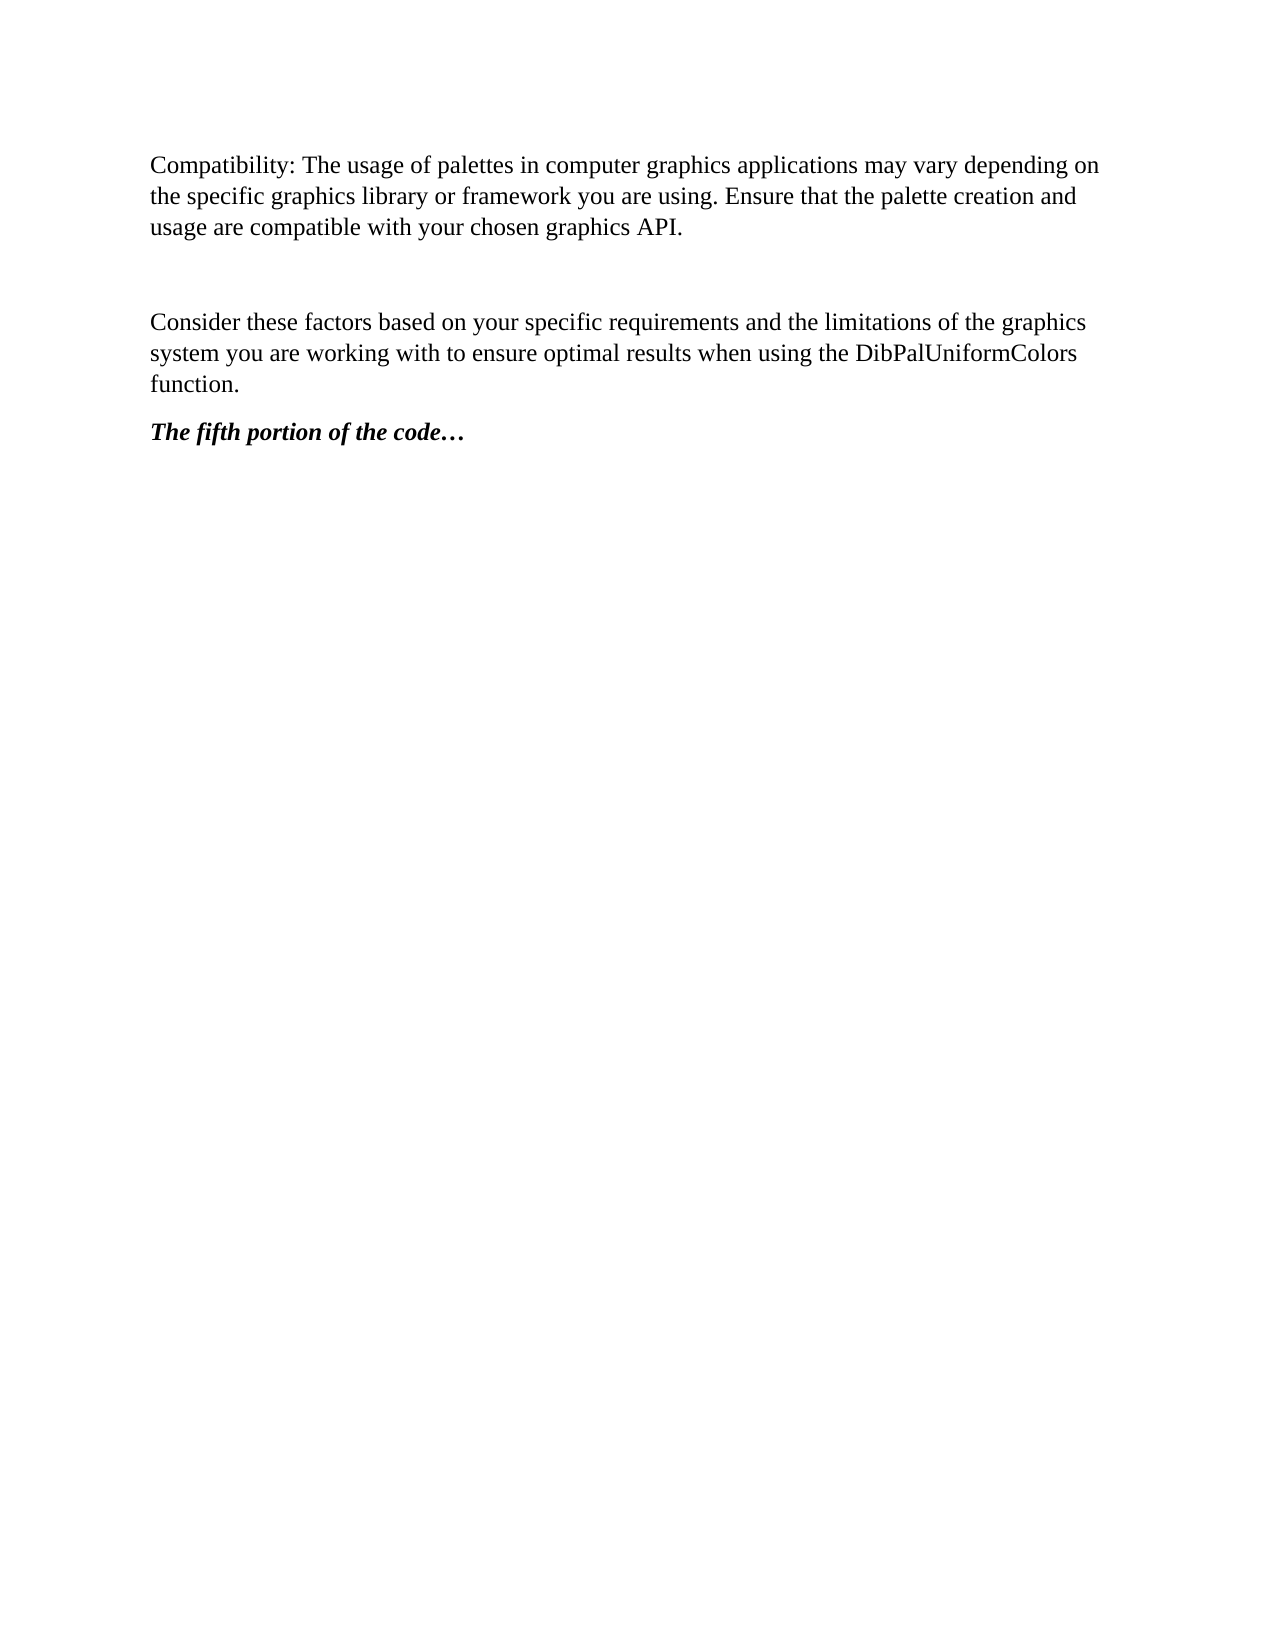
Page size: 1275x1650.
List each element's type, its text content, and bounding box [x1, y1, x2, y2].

text Compatibility: The usage of palettes in computer graphics applications may vary depending on the specific graphics library or framework you are using. Ensure that the palette creation and usage are compatible with your chosen graphics API. [150, 150, 1125, 241]
text The fifth portion of the code… [150, 417, 1125, 446]
text Consider these factors based on your specific requirements and the limitations of the graphics system you are working with to ensure optimal results when using the DibPalUniformColors function. [150, 307, 1125, 398]
